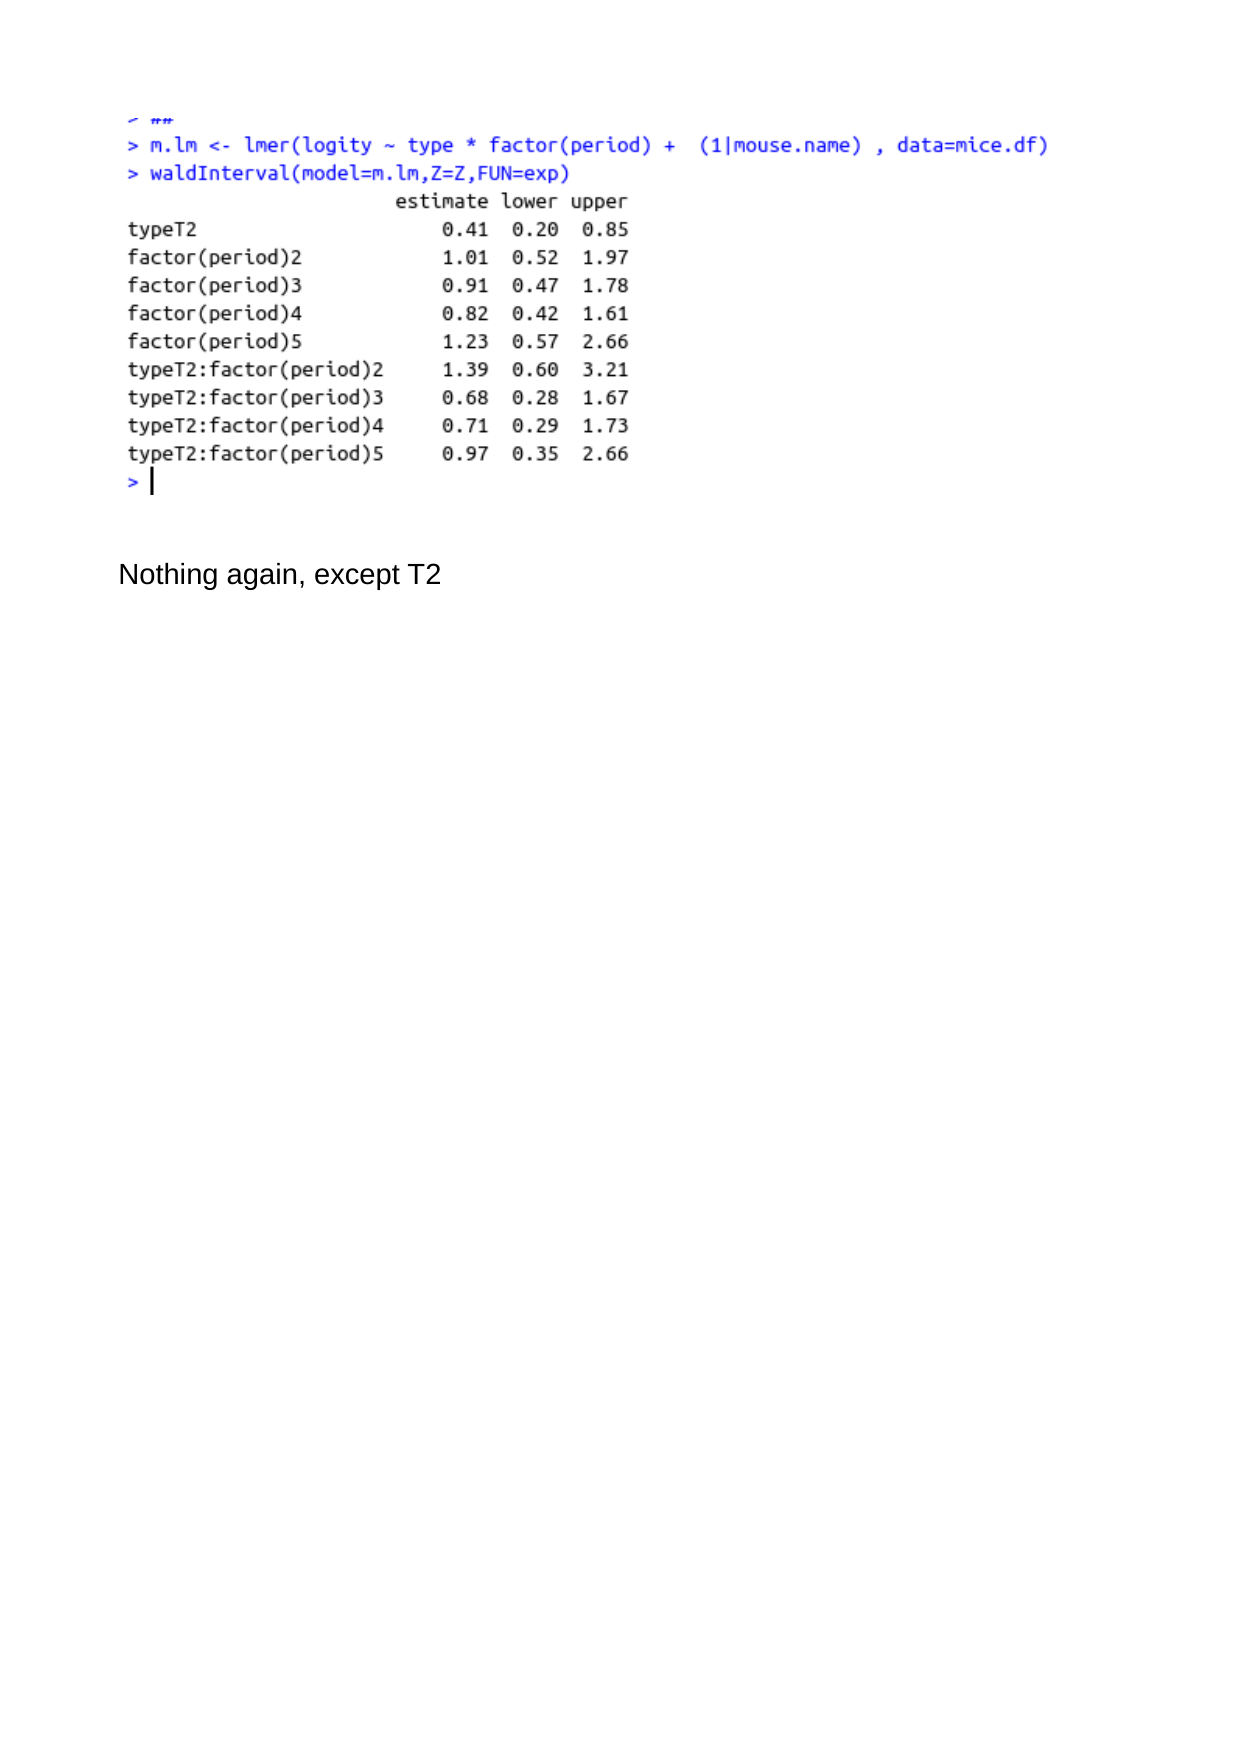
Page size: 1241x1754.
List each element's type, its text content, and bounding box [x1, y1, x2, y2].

picture [118, 118, 1123, 495]
subtitle Nothing again, except T2 [118, 557, 1122, 591]
